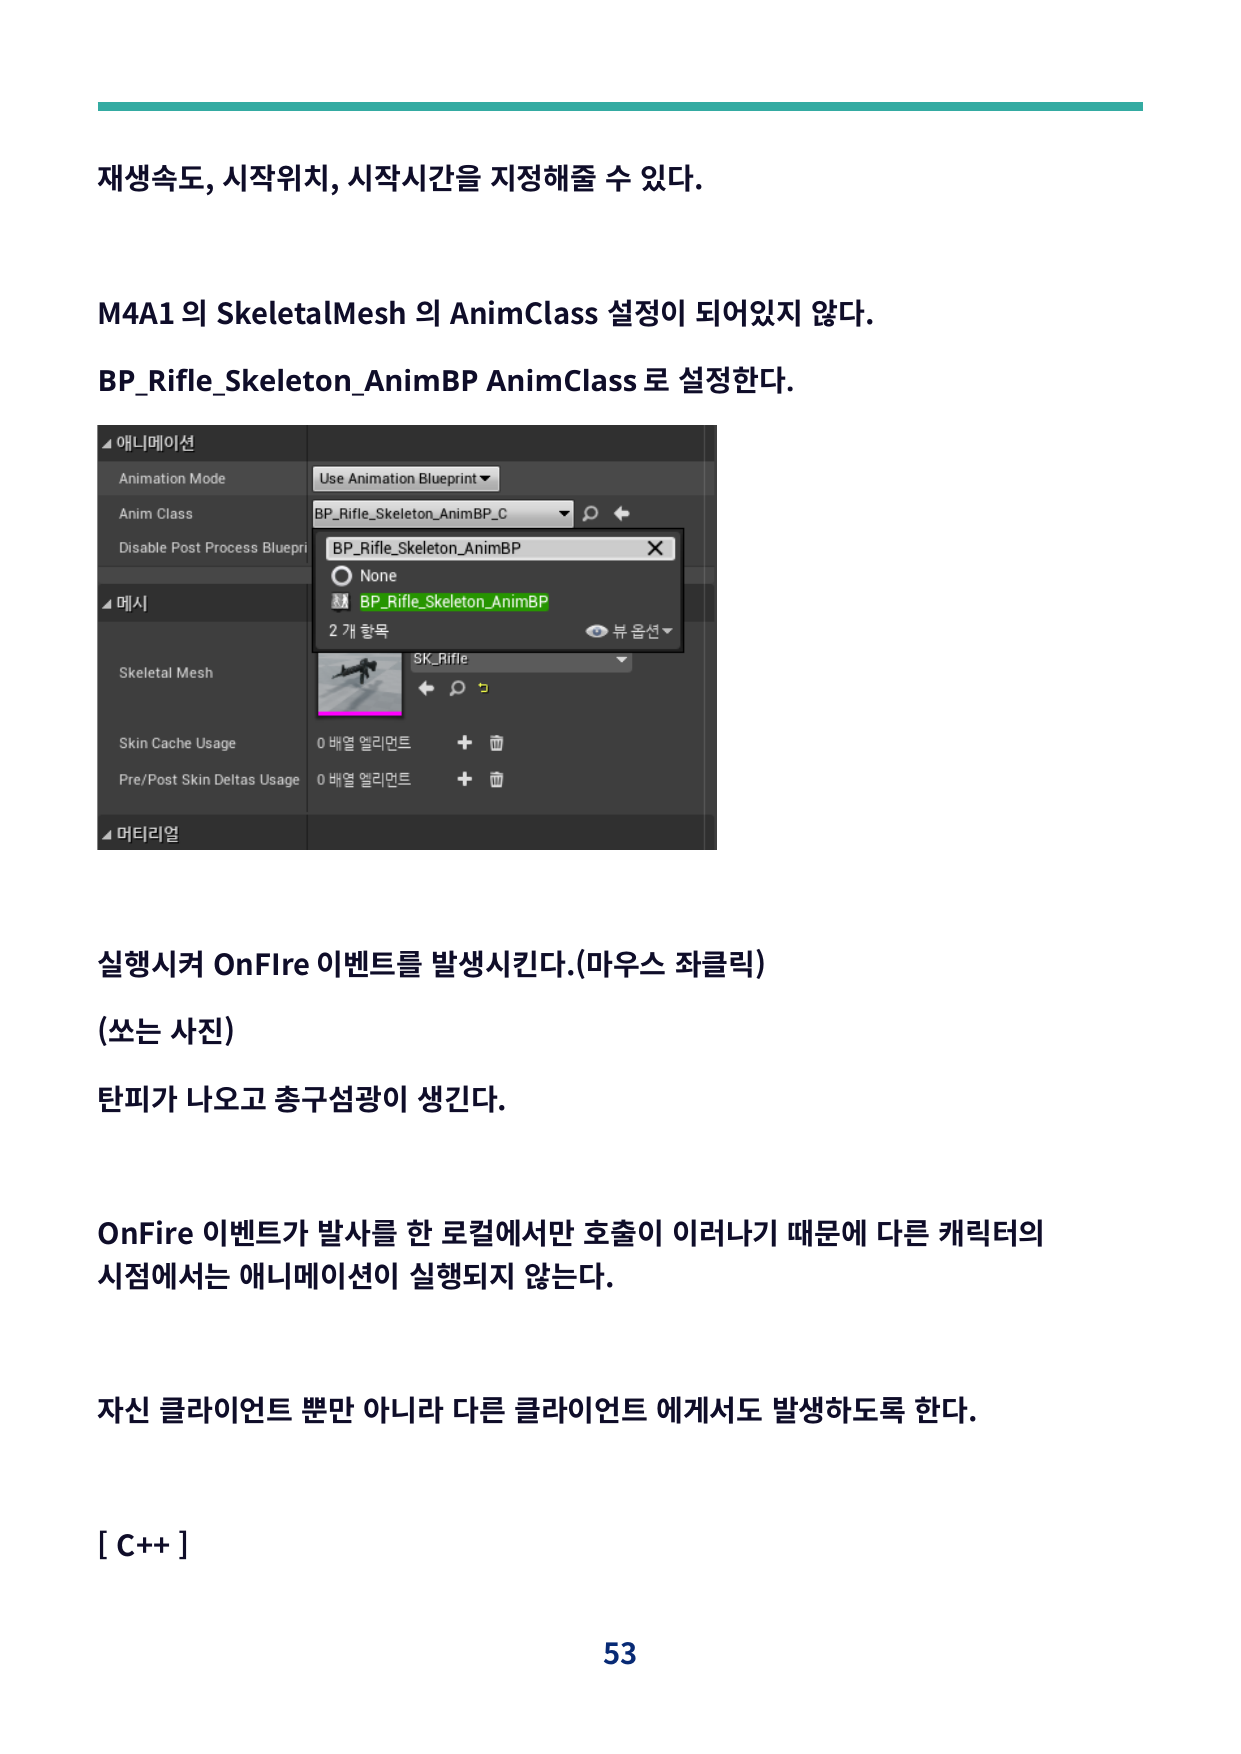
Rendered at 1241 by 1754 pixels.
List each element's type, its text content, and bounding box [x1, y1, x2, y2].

picture [97, 425, 717, 850]
subtitle M4A1의 SkeletalMesh 의 AnimClass 설정이 되어있지 않다. [97, 291, 1143, 333]
subtitle 재생속도, 시작위치, 시작시간을 지정해줄 수 있다. [97, 156, 1143, 198]
subtitle BP_Rifle_Skeleton_AnimBP AnimClass로 설정한다. [97, 358, 1143, 400]
subtitle OnFire 이벤트가 발사를 한 로컬에서만 호출이 이러나기 때문에 다른 캐릭터의 시점에서는 애니메이션이 실행되지 않는다. [97, 1211, 1143, 1296]
subtitle 실행시켜 OnFIre이벤트를 발생시킨다.(마우스 좌클릭) [97, 942, 1143, 984]
subtitle [ C++ ] [97, 1522, 1143, 1565]
subtitle 자신 클라이언트 뿐만 아니라 다른 클라이언트 에게서도 발생하도록 한다. [97, 1388, 1143, 1430]
subtitle (쏘는 사진) [97, 1009, 1143, 1051]
subtitle 탄피가 나오고 총구섬광이 생긴다. [97, 1076, 1143, 1119]
